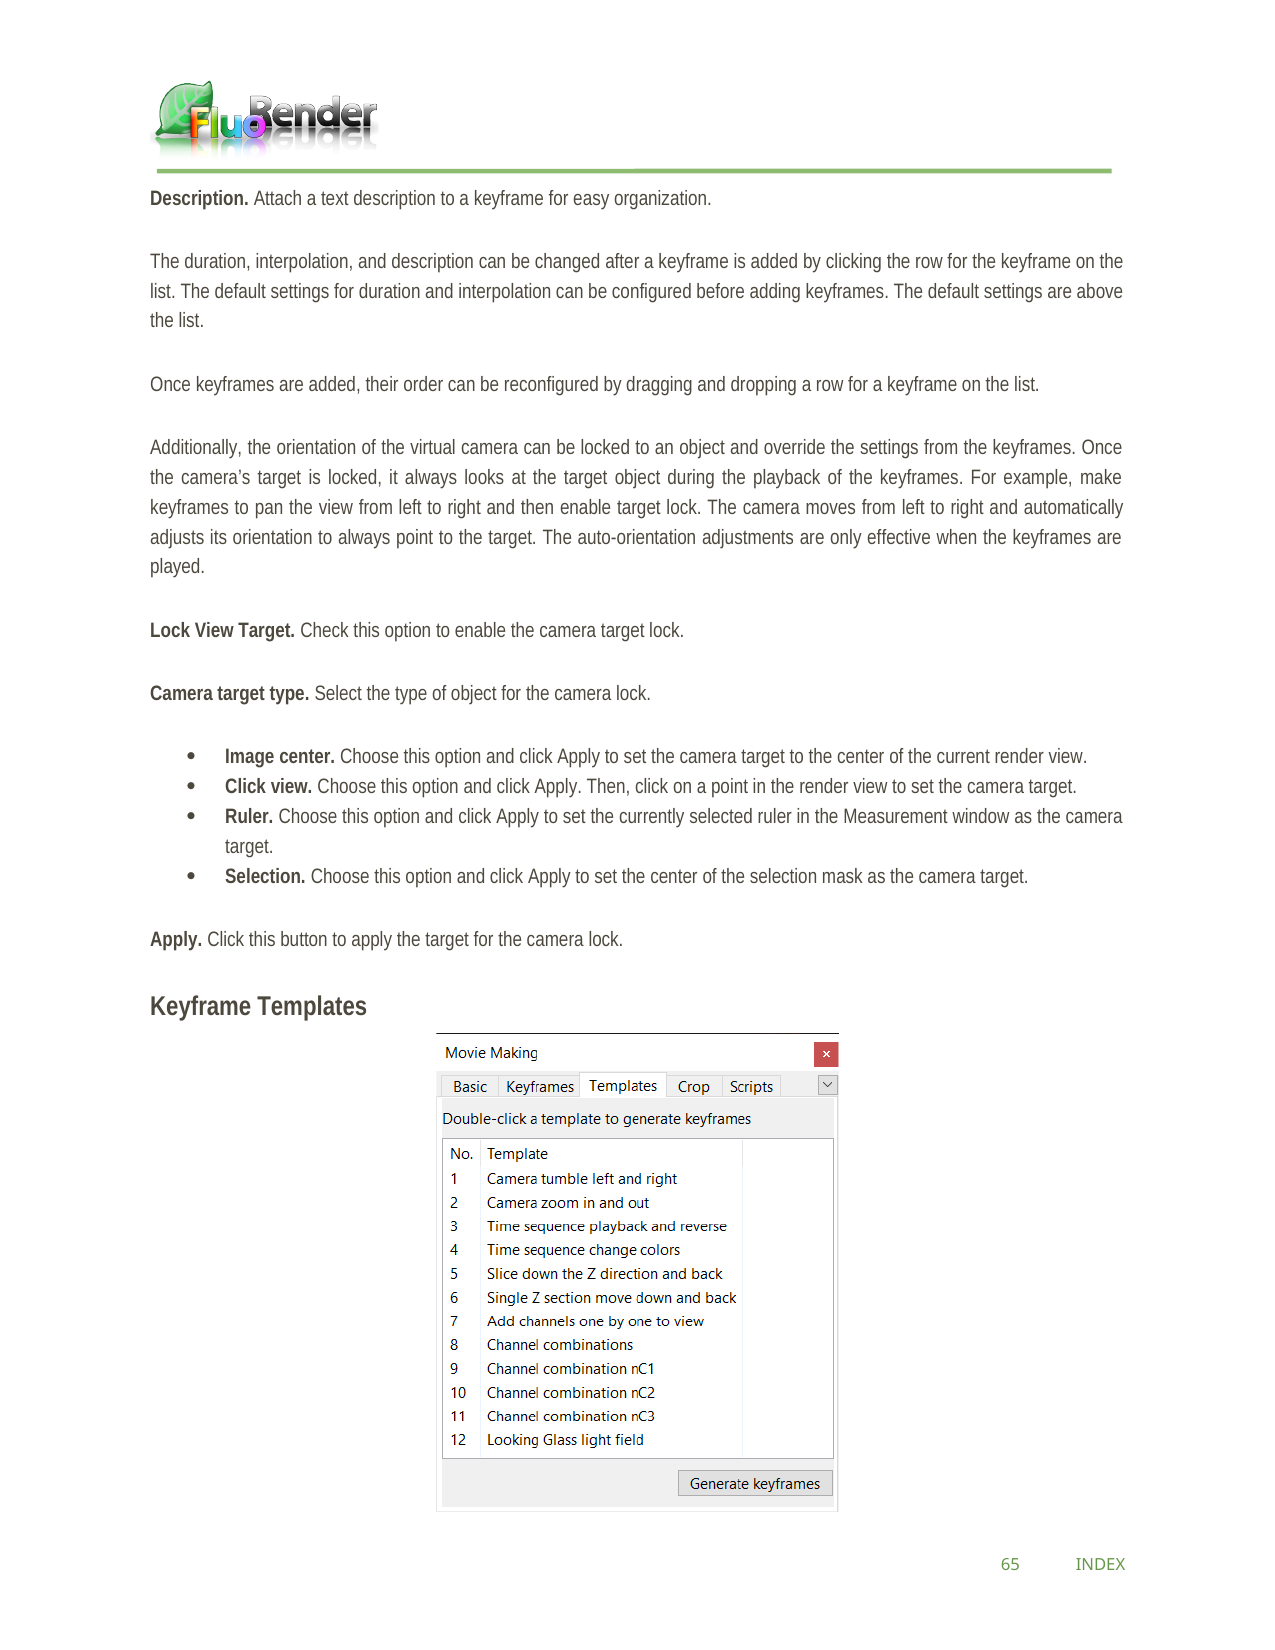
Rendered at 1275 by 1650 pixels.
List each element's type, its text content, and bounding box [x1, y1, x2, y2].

text Once keyframes are added, their order can be reconfigured by dragging and dropping a row for a keyframe on the list. [150, 372, 1125, 396]
text Additionally, the orientation of the virtual camera can be locked to an object and override the settings from the keyframes. Once the camera’s target is locked, it always looks at the target object during the playback of the keyframes. For example, make keyframes to pan the view from left to right and then enable target lock. The camera moves from left to right and automatically adjusts its orientation to always point to the target. The auto-orientation adjustments are only effective when the keyframes are played. [150, 435, 1125, 578]
list Ruler. Choose this option and click Apply to set the currently selected ruler in the Measurement window as the camera target. [187, 804, 1125, 858]
subtitle Keyframe Templates [150, 990, 1125, 1021]
list Click view. Choose this option and click Apply. Then, click on a point in the render view to set the camera target. [187, 774, 1125, 798]
picture [436, 1033, 839, 1512]
text The duration, interpolation, and description can be changed after a keyframe is added by clicking the row for the keyframe on the list. The default settings for duration and interpolation can be configured before adding keyframes. The default settings are above the list. [150, 249, 1125, 332]
text Description. Attach a text description to a keyframe for easy organization. [150, 185, 1125, 209]
list Selection. Choose this option and click Apply to set the center of the selection mask as the camera target. [187, 864, 1125, 888]
text Apply. Click this button to apply the target for the camera lock. [150, 927, 1125, 951]
picture [150, 75, 379, 162]
text Lock View Target. Check this option to enable the camera target lock. [150, 618, 1125, 642]
list Image center. Choose this option and click Apply to set the camera target to the center of the current render view. [187, 744, 1125, 768]
text Camera target type. Select the type of object for the camera lock. [150, 681, 1125, 705]
